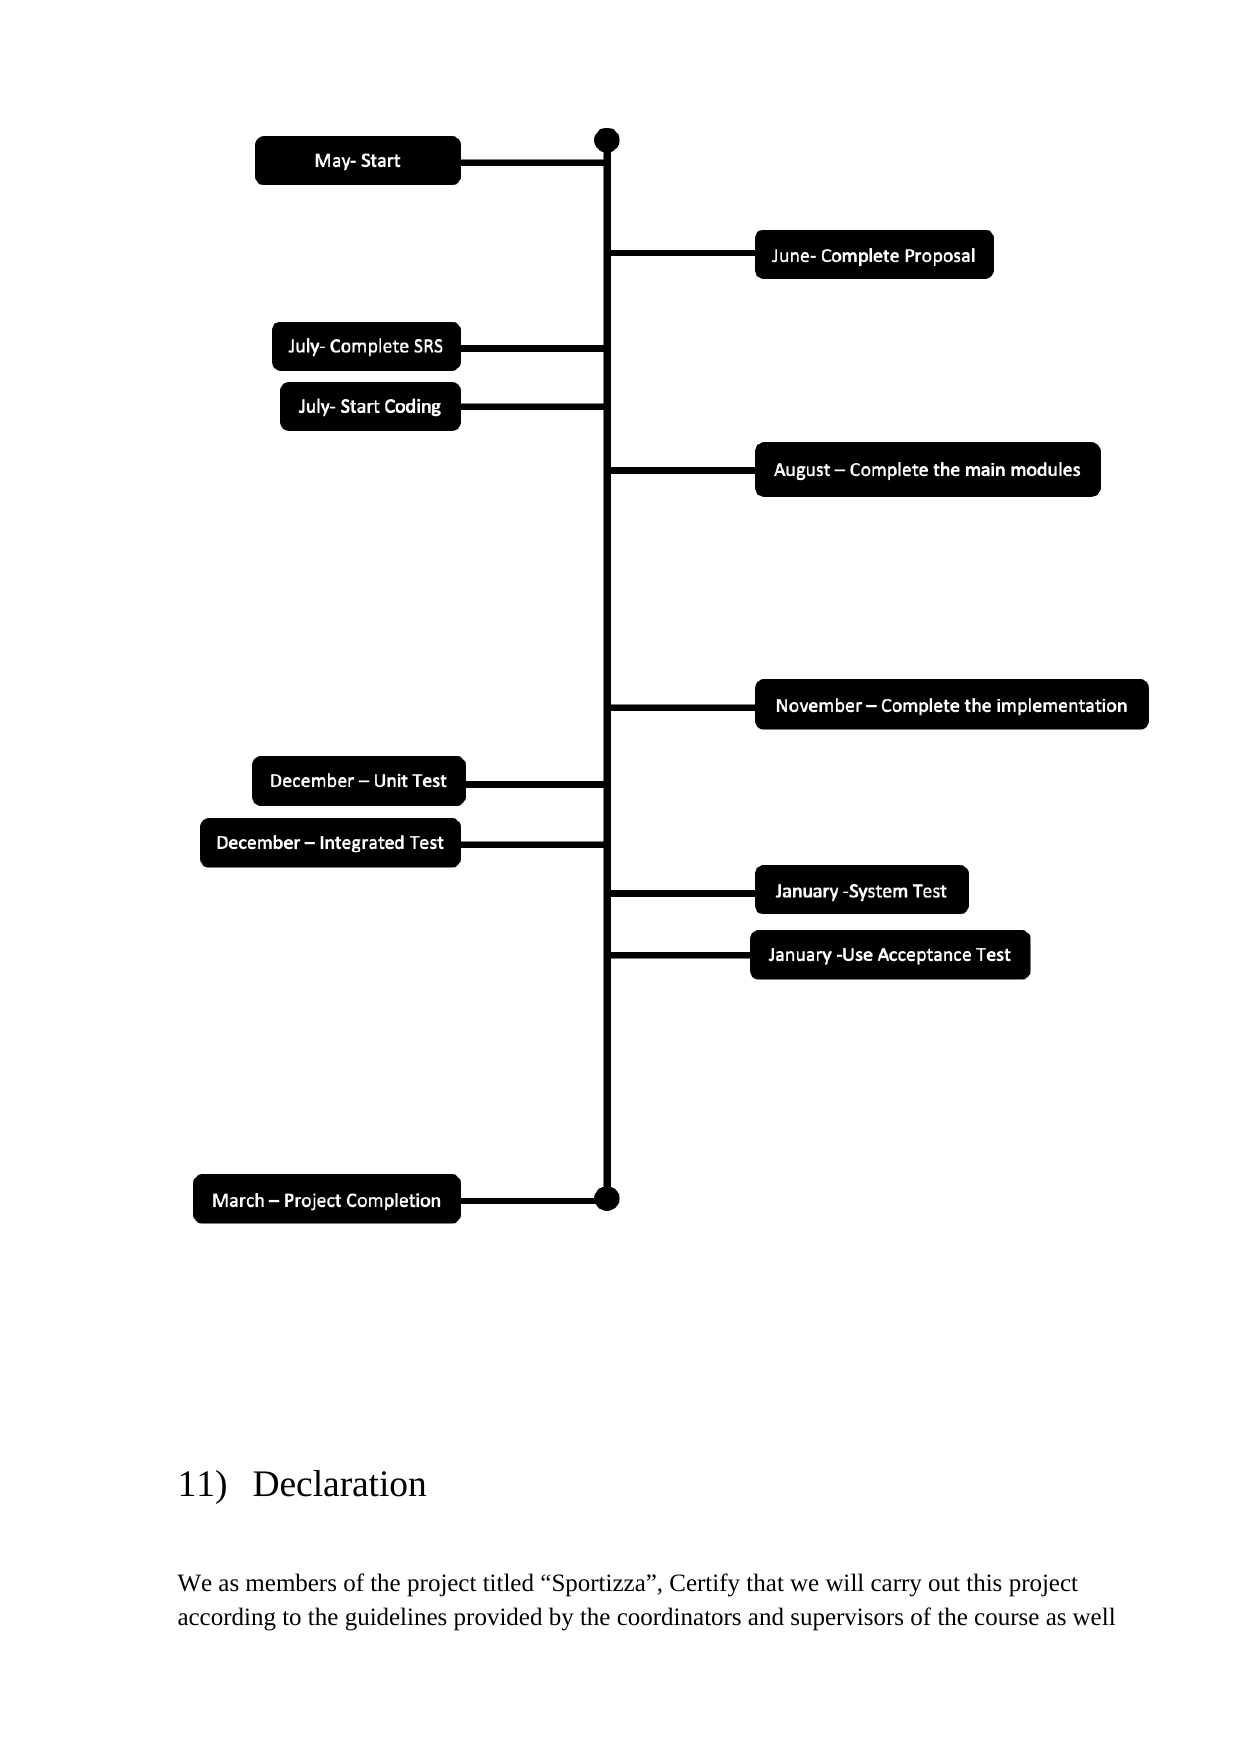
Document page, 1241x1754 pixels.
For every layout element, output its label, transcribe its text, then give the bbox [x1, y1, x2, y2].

subtitle Declaration [177, 1461, 1122, 1504]
picture [177, 118, 1153, 1234]
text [177, 1568, 1122, 1630]
